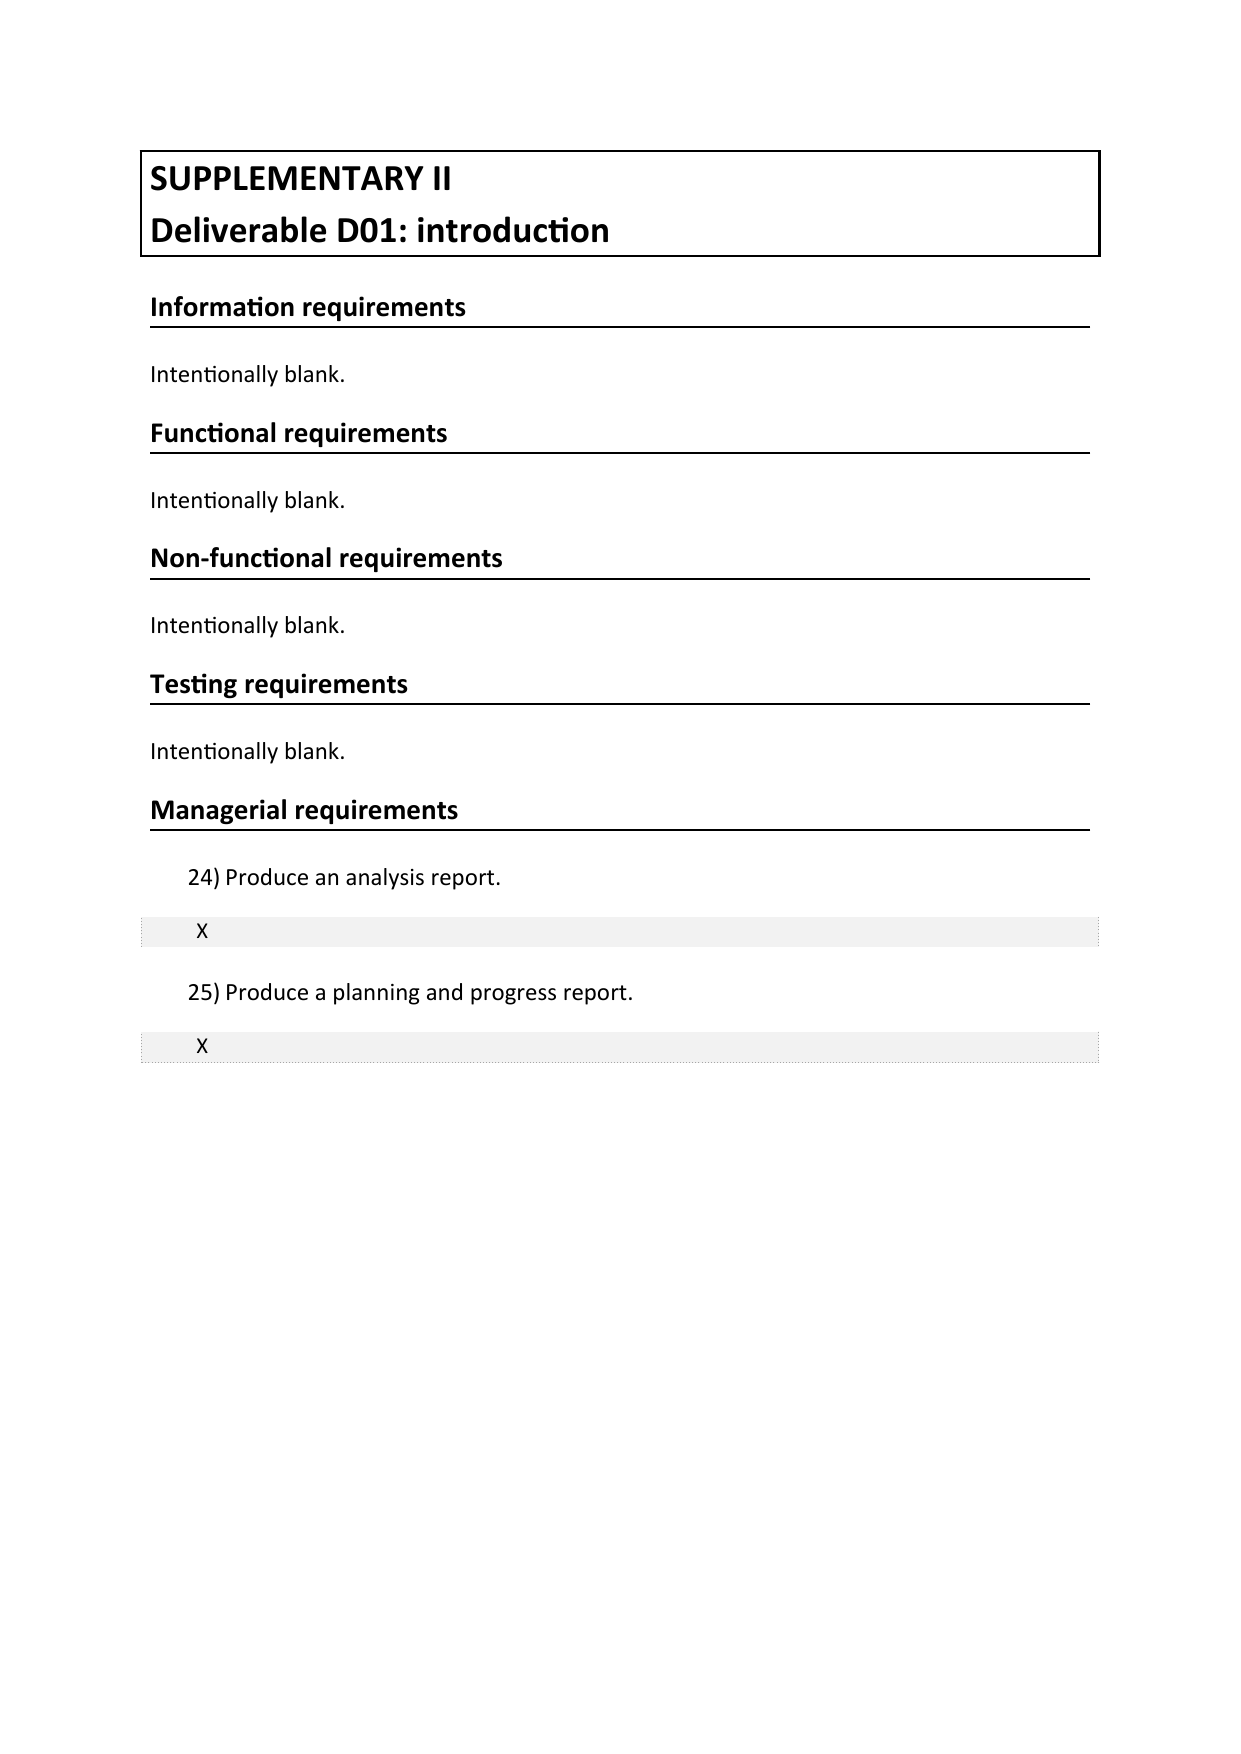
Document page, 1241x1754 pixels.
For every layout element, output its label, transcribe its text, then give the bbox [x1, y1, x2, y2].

list Produce an analysis report. [187, 861, 1090, 892]
subtitle Information requirements [150, 289, 1090, 326]
subtitle Testing requirements [150, 666, 1090, 703]
text X [141, 917, 1099, 947]
text Intentionally blank. [150, 484, 1090, 515]
text Intentionally blank. [150, 359, 1090, 389]
text Intentionally blank. [150, 610, 1090, 641]
text X [141, 1032, 1099, 1063]
subtitle Non-functional requirements [150, 540, 1090, 578]
subtitle Managerial requirements [150, 791, 1090, 829]
subtitle Functional requirements [150, 414, 1090, 452]
list Produce a planning and progress report. [187, 976, 1090, 1007]
text Intentionally blank. [150, 736, 1090, 766]
subtitle SUPPLEMENTARY II Deliverable D01: introduction [142, 152, 1098, 255]
